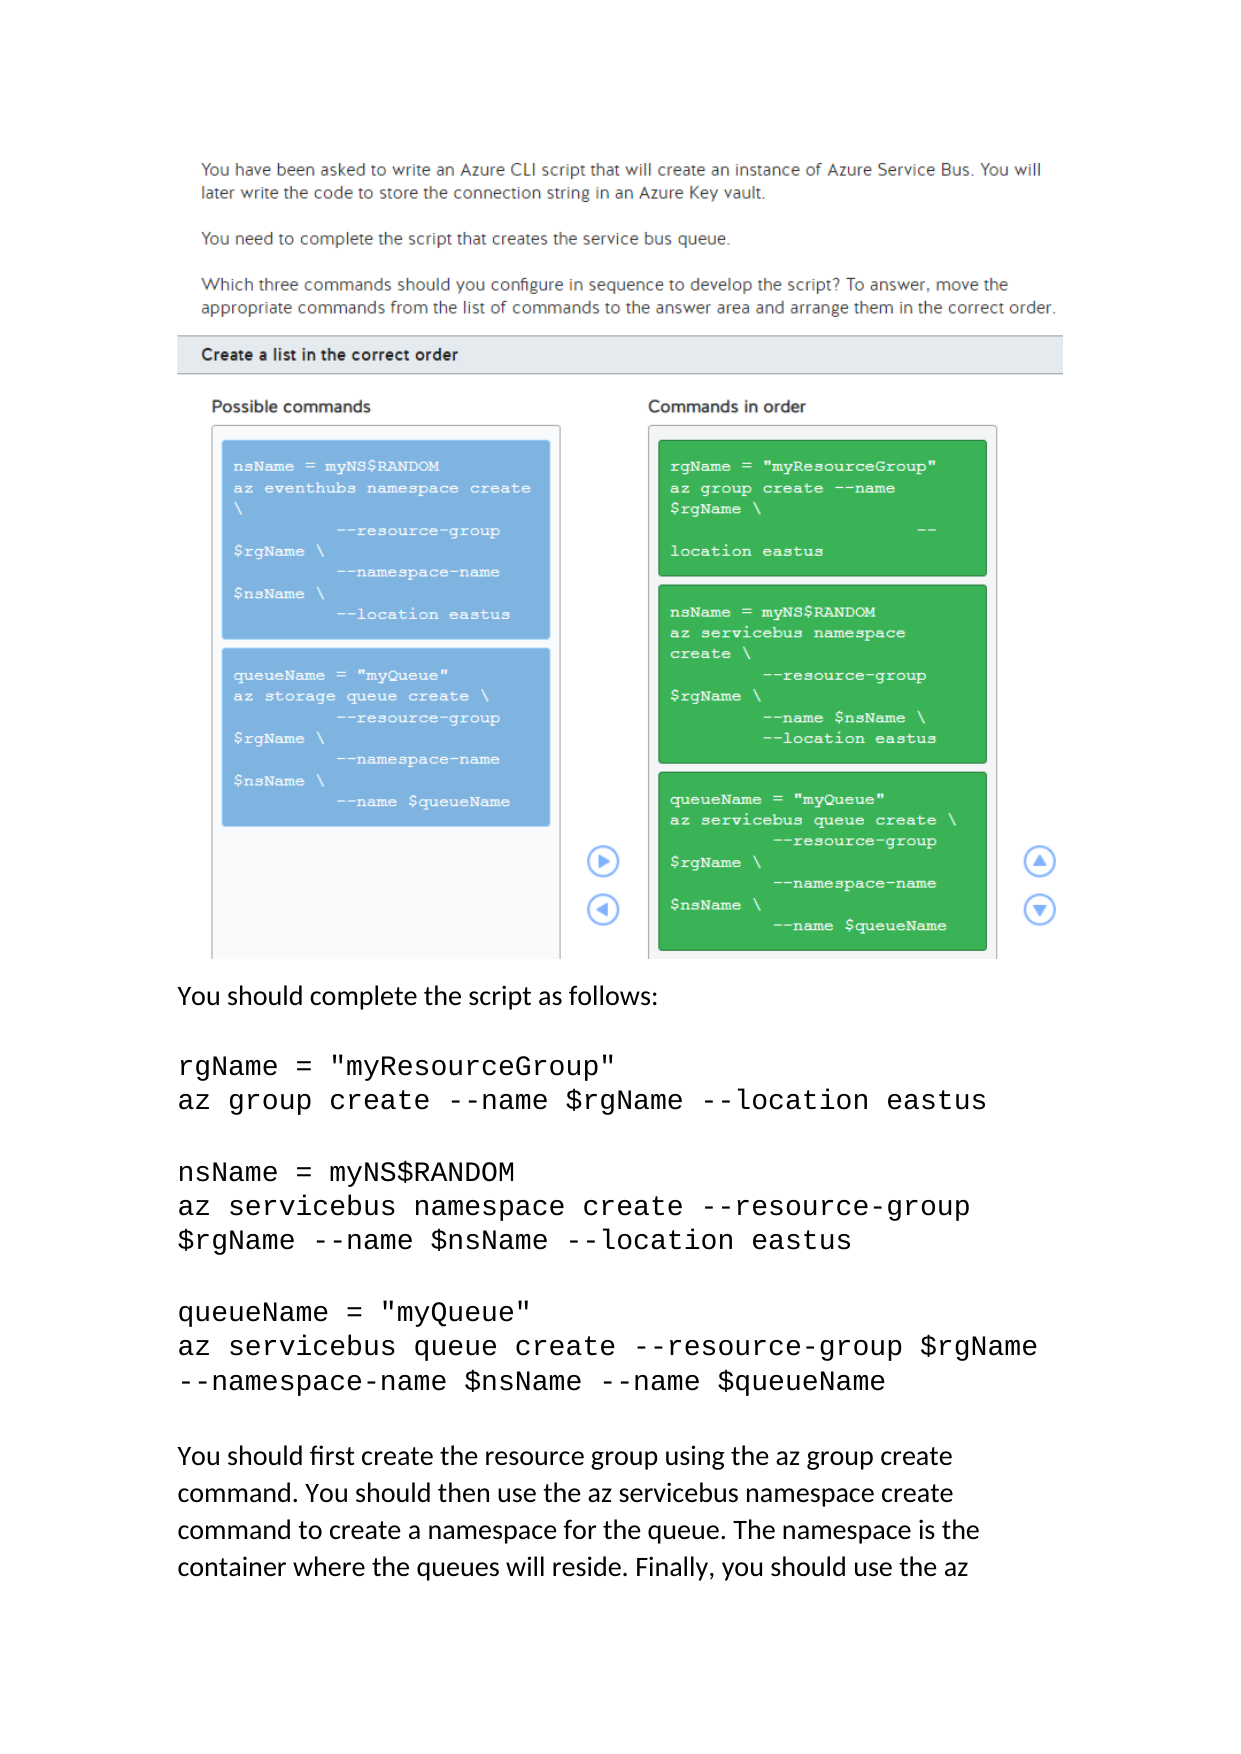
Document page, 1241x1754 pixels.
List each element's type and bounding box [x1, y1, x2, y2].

picture [177, 147, 1063, 959]
text [177, 978, 1063, 1584]
